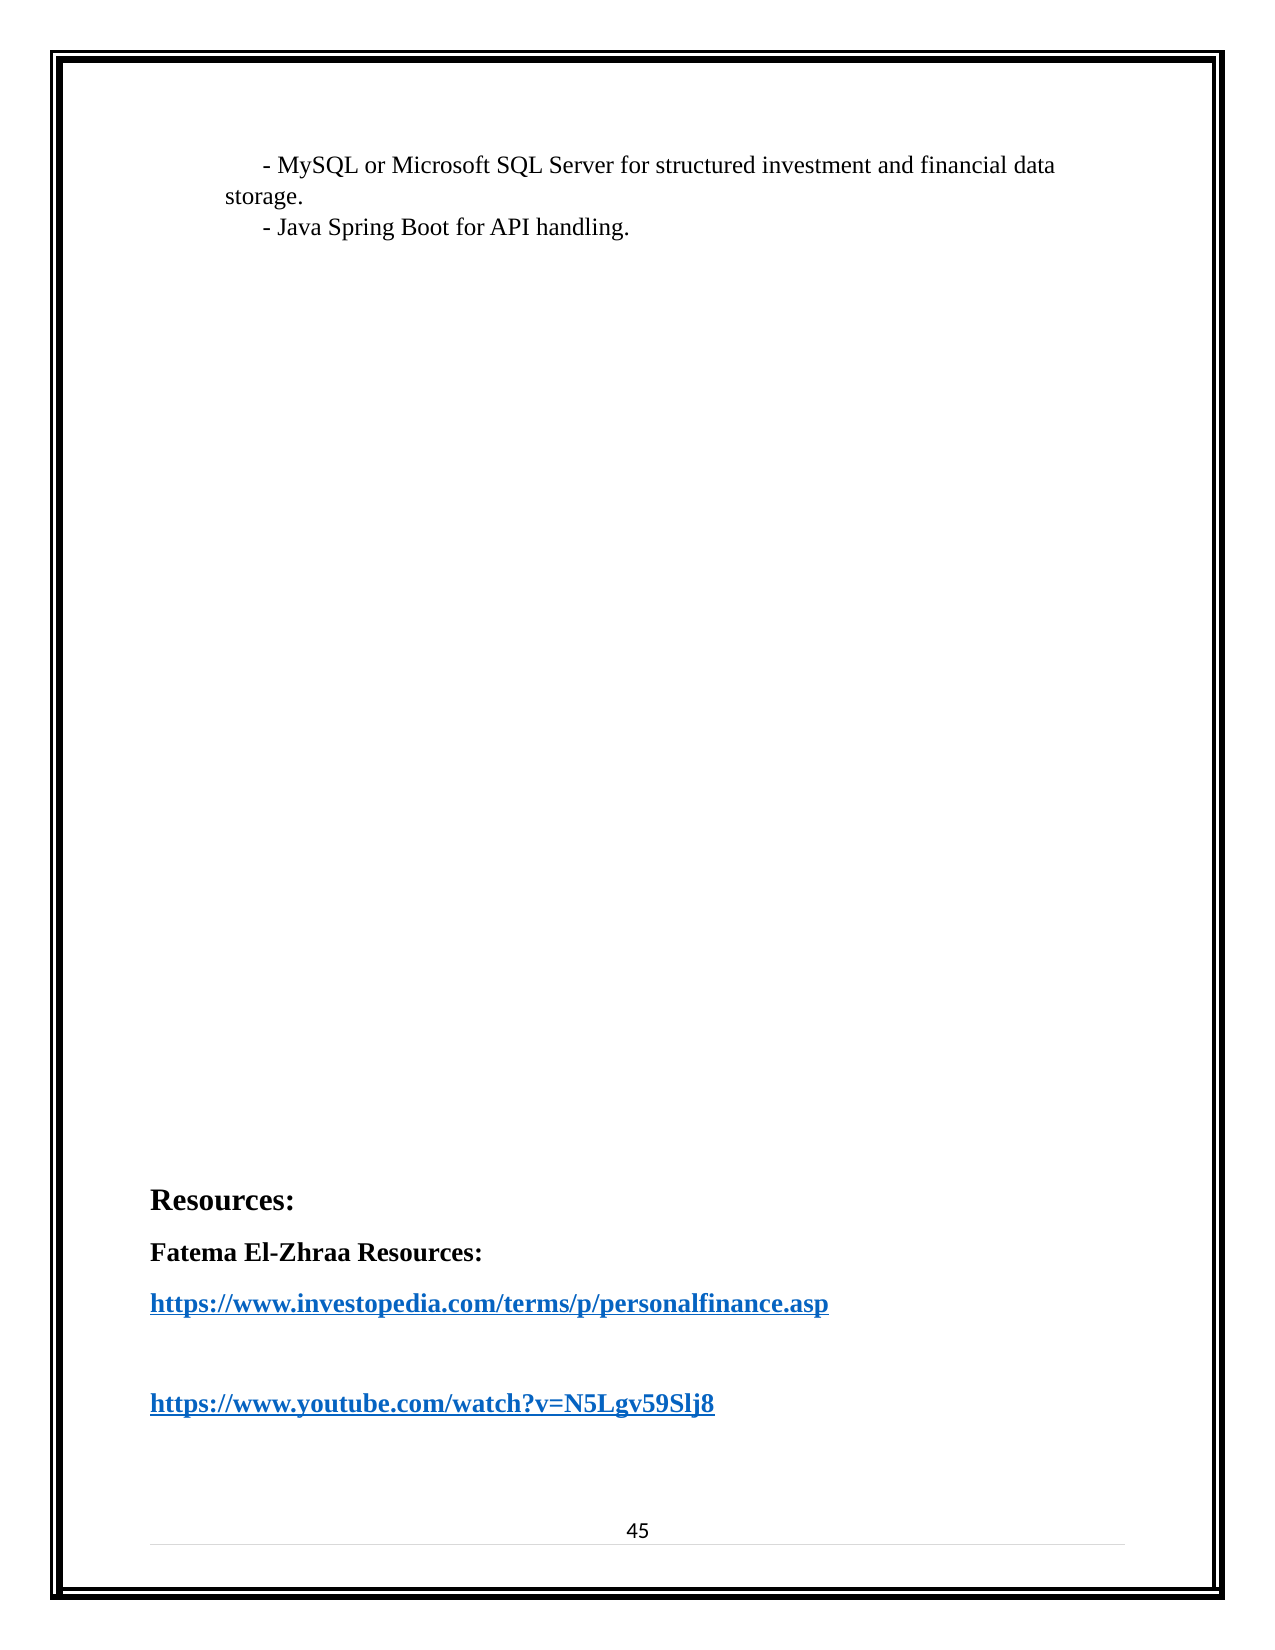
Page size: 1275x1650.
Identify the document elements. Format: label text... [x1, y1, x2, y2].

text Fatema El-Zhraa Resources: [150, 1237, 1125, 1268]
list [225, 150, 1125, 271]
text https://www.investopedia.com/terms/p/personalfinance.asp [150, 1287, 1125, 1318]
text https://www.youtube.com/watch?v=N5Lgv59Slj8 [150, 1387, 1125, 1418]
text Resources: [150, 1181, 1125, 1217]
